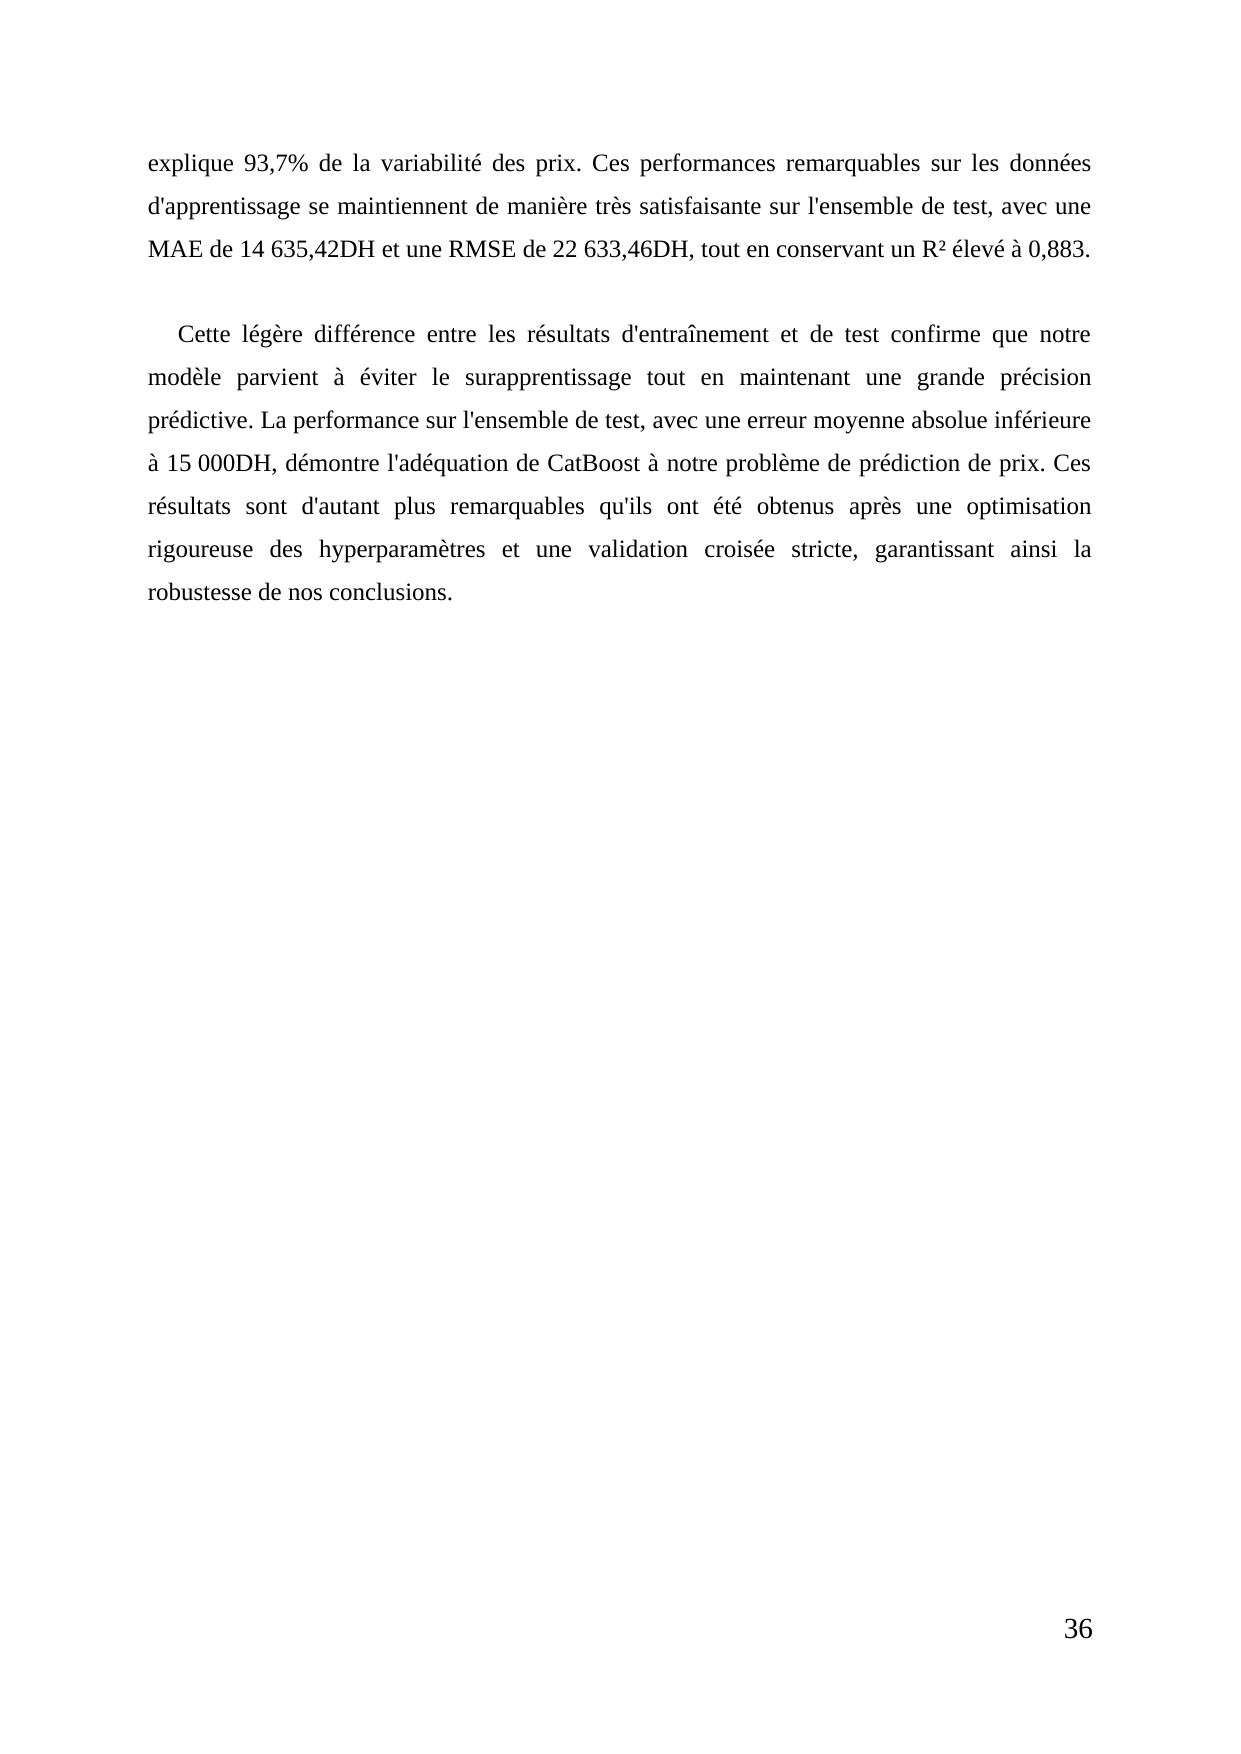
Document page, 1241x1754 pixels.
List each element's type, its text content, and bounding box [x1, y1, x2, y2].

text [148, 148, 1093, 263]
text Cette légère différence entre les résultats d'entraînement et de test confirme que notre modèle parvient à éviter le surapprentissage tout en maintenant une grande précision prédictive. La performance sur l'ensemble de test, avec une erreur moyenne absolue inférieure à 15 000DH, démontre l'adéquation de CatBoost à notre problème de prédiction de prix. Ces résultats sont d'autant plus remarquables qu'ils ont été obtenus après une optimisation rigoureuse des hyperparamètres et une validation croisée stricte, garantissant ainsi la robustesse de nos conclusions. [148, 319, 1093, 606]
